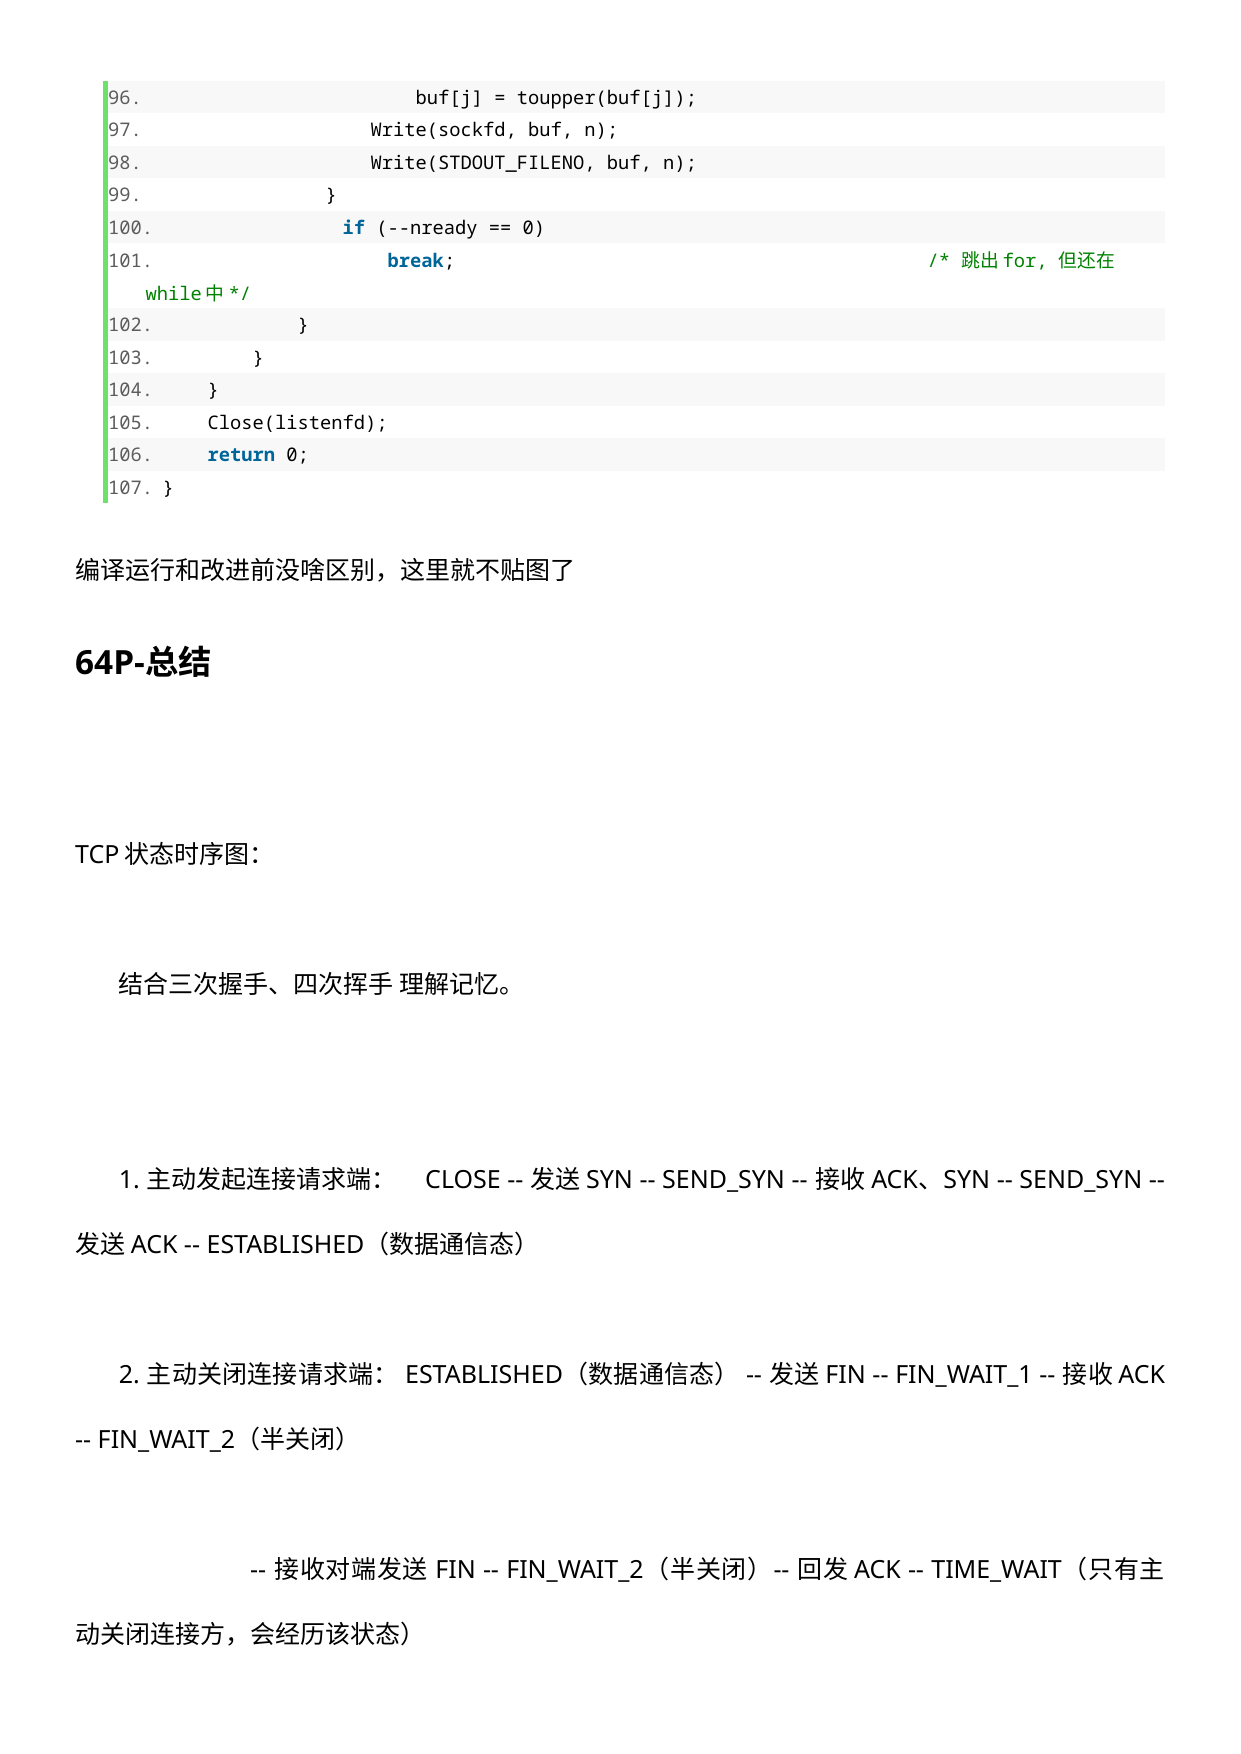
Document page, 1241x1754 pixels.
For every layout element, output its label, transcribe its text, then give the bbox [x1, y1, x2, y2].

list return 0; [108, 438, 1165, 471]
list break; /* 跳出for, 但还在while中 */ [108, 243, 1165, 308]
text 2. 主动关闭连接请求端： ESTABLISHED（数据通信态） -- 发送 FIN -- FIN_WAIT_1 -- 接收ACK -- FIN_WAIT_2（半关闭） [75, 1340, 1165, 1470]
text 编译运行和改进前没啥区别，这里就不贴图了 [75, 536, 1165, 601]
list } [108, 373, 1165, 406]
list Write(sockfd, buf, n); [108, 113, 1165, 146]
list } [108, 308, 1165, 341]
subtitle 64P-总结 [75, 628, 1165, 693]
list } [108, 178, 1165, 211]
text -- 接收对端发送 FIN -- FIN_WAIT_2（半关闭）-- 回发ACK -- TIME_WAIT（只有主动关闭连接方，会经历该状态） [75, 1535, 1165, 1665]
list } [108, 341, 1165, 373]
text 结合三次握手、四次挥手 理解记忆。 [75, 950, 1165, 1015]
text TCP状态时序图： [75, 820, 1165, 885]
list Write(STDOUT_FILENO, buf, n); [108, 146, 1165, 178]
list } [108, 471, 1165, 503]
text 1. 主动发起连接请求端： CLOSE -- 发送SYN -- SEND_SYN -- 接收 ACK、SYN -- SEND_SYN -- 发送 ACK -- ESTABLISHED（数据通信态） [75, 1145, 1165, 1275]
list if (--nready == 0) [108, 211, 1165, 243]
list buf[j] = toupper(buf[j]); [108, 81, 1165, 113]
list Close(listenfd); [108, 406, 1165, 438]
